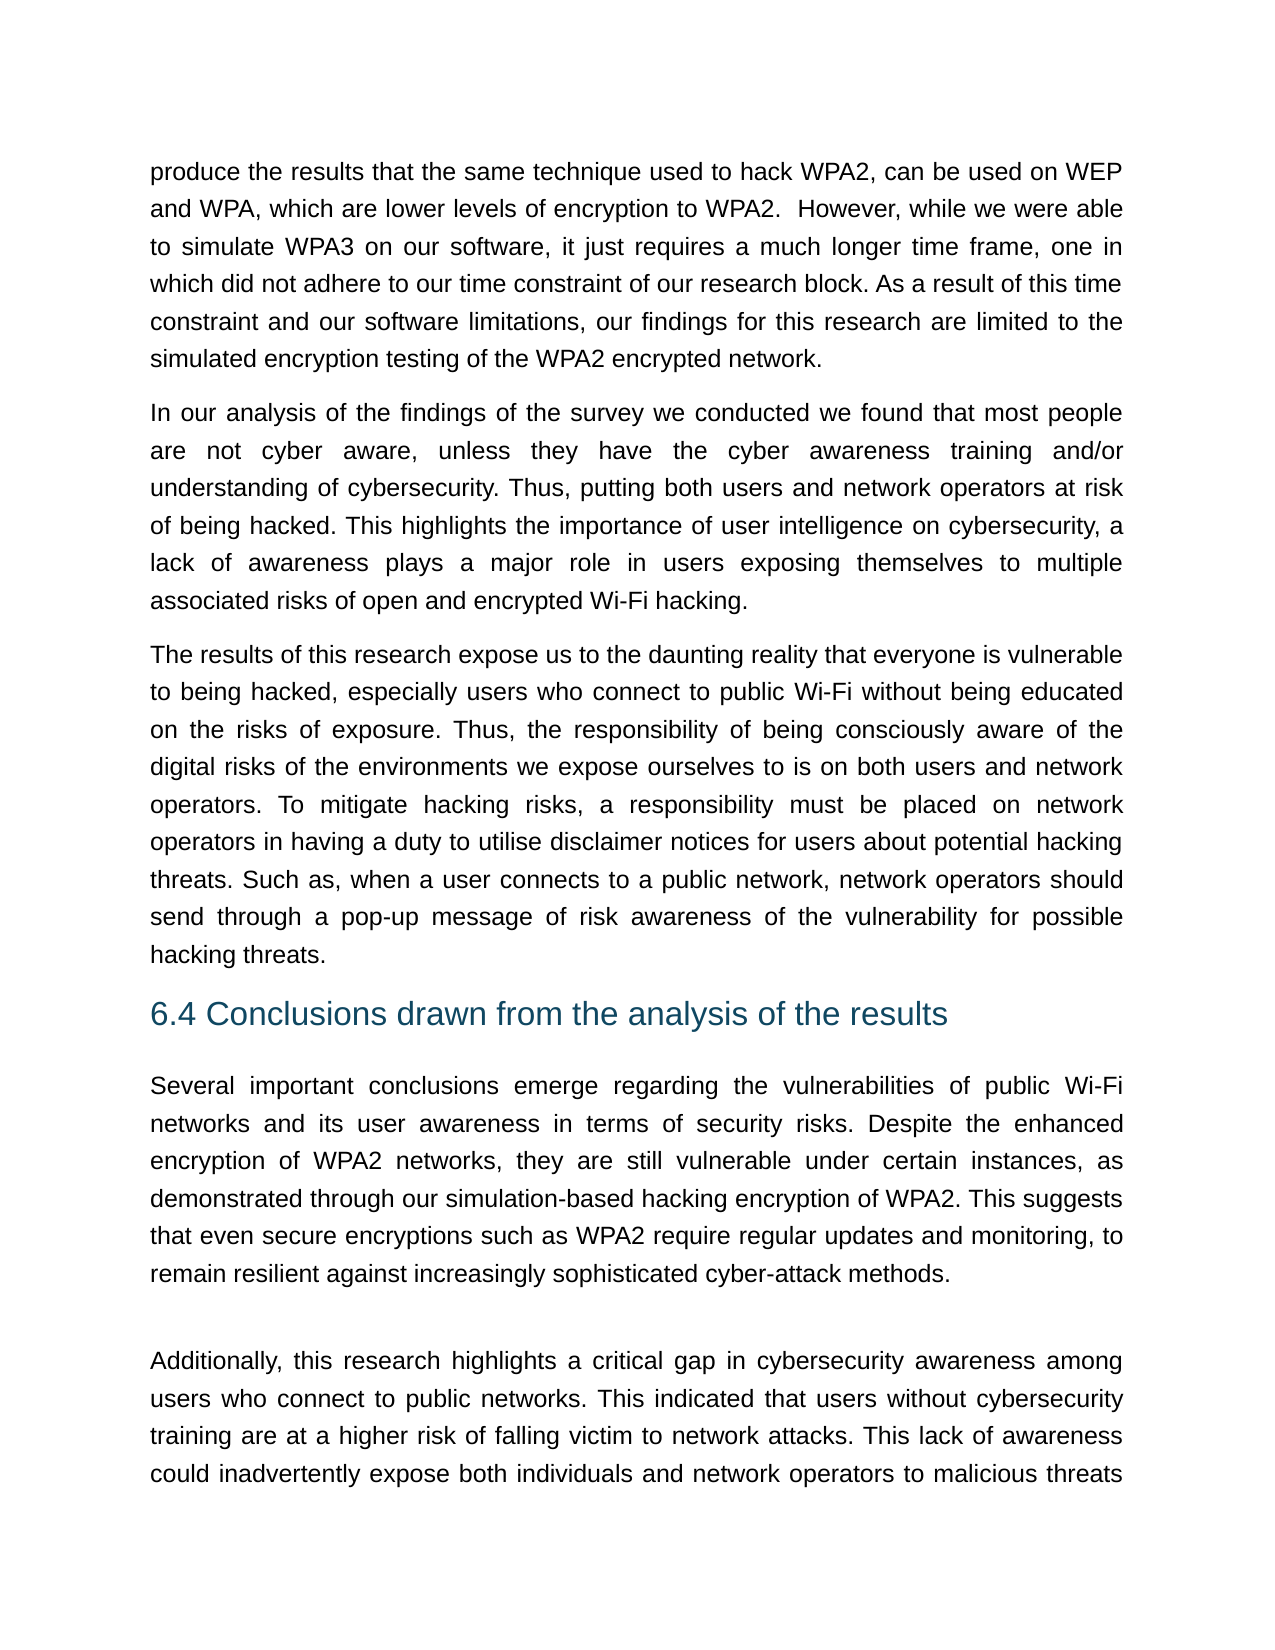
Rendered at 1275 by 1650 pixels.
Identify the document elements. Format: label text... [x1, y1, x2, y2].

text Several important conclusions emerge regarding the vulnerabilities of public Wi-Fi networks and its user awareness in terms of security risks. Despite the enhanced encryption of WPA2 networks, they are still vulnerable under certain instances, as demonstrated through our simulation-based hacking encryption of WPA2. This suggests that even secure encryptions such as WPA2 require regular updates and monitoring, to remain resilient against increasingly sophisticated cyber-attack methods. [150, 1064, 1125, 1289]
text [150, 150, 1125, 375]
text 6.4 Conclusions drawn from the analysis of the results [150, 1004, 1125, 1031]
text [150, 1339, 1125, 1489]
text In our analysis of the findings of the survey we conducted we found that most people are not cyber aware, unless they have the cyber awareness training and/or understanding of cybersecurity. Thus, putting both users and network operators at risk of being hacked. This highlights the importance of user intelligence on cybersecurity, a lack of awareness plays a major role in users exposing themselves to multiple associated risks of open and encrypted Wi-Fi hacking. [150, 392, 1125, 617]
text The results of this research expose us to the daunting reality that everyone is vulnerable to being hacked, especially users who connect to public Wi-Fi without being educated on the risks of exposure. Thus, the responsibility of being consciously aware of the digital risks of the environments we expose ourselves to is on both users and network operators. To mitigate hacking risks, a responsibility must be placed on network operators in having a duty to utilise disclaimer notices for users about potential hacking threats. Such as, when a user connects to a public network, network operators should send through a pop-up message of risk awareness of the vulnerability for possible hacking threats. [150, 633, 1125, 971]
